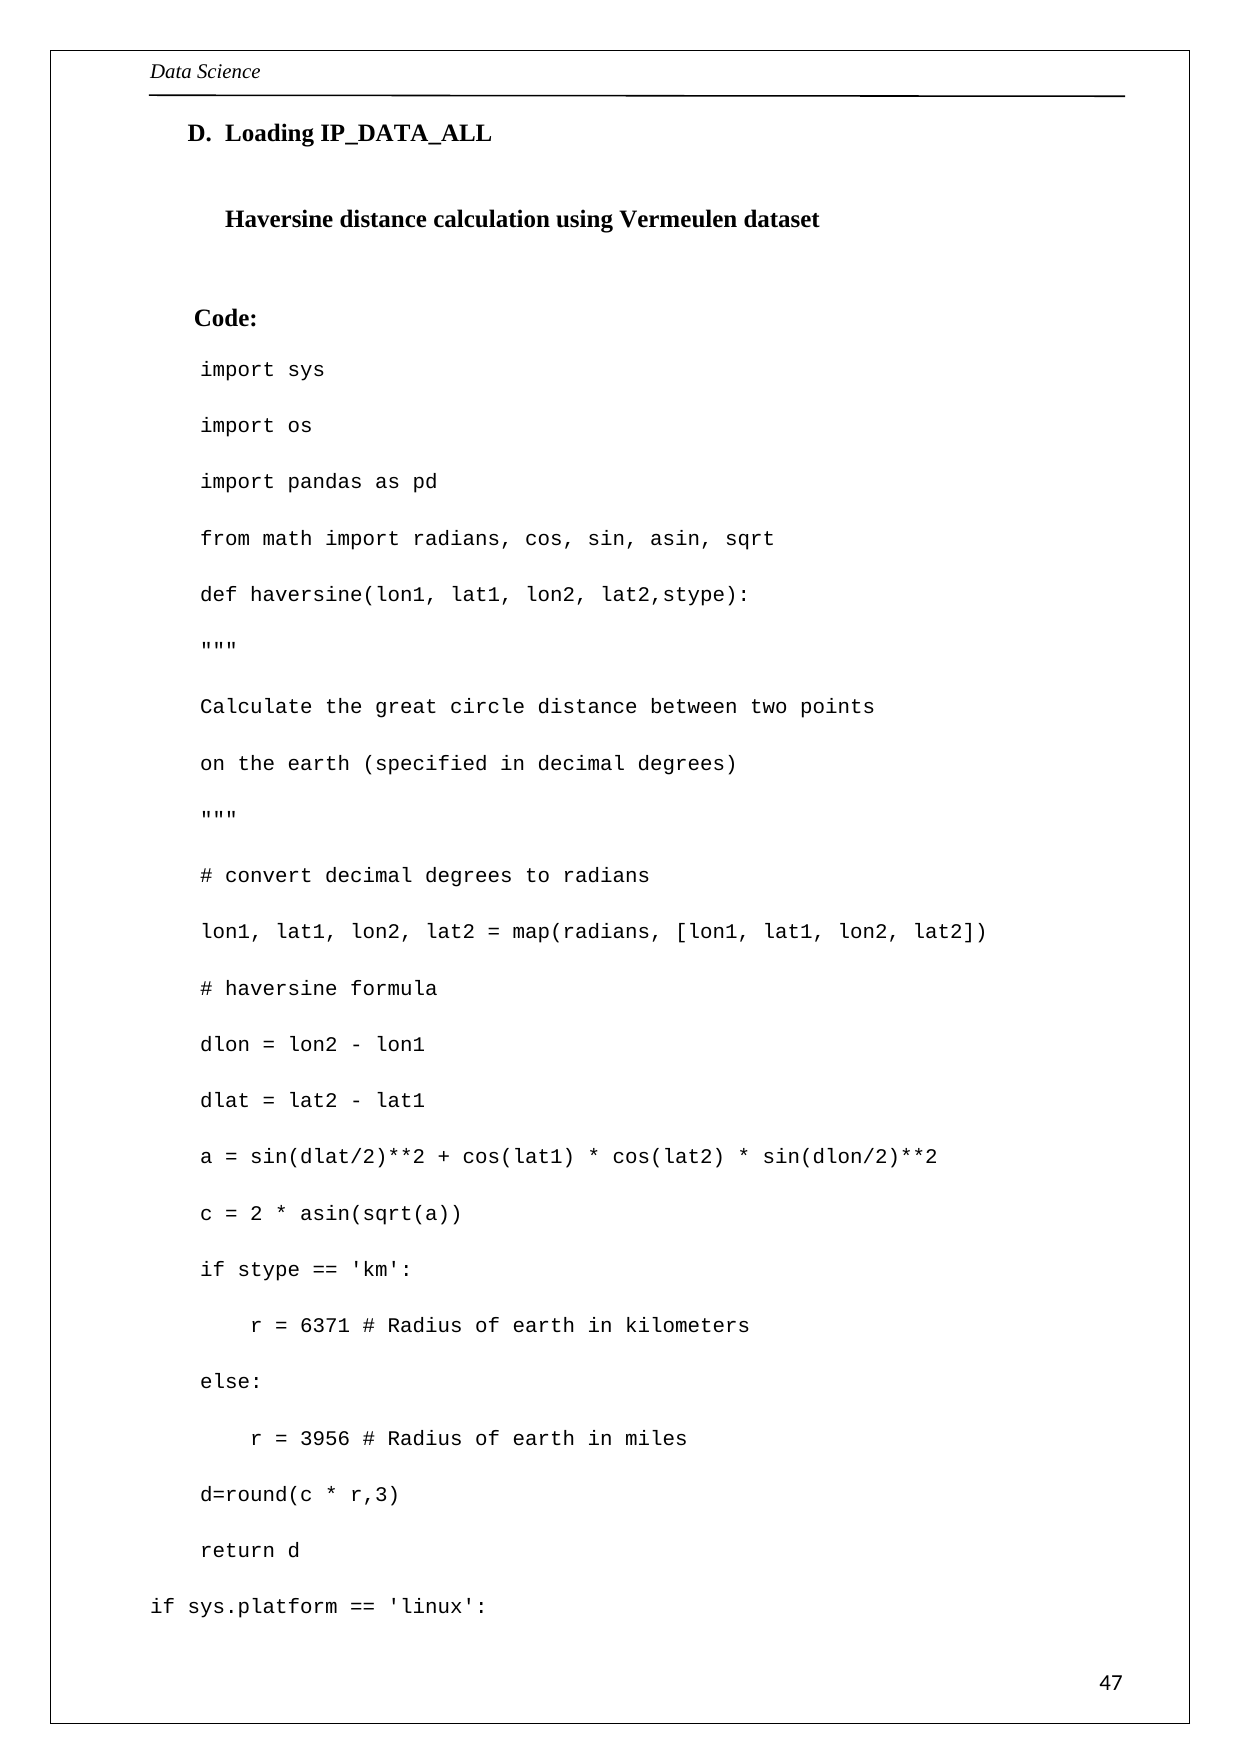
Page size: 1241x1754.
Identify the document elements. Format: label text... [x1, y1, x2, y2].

text lon1, lat1, lon2, lat2 = map(radians, [lon1, lat1, lon2, lat2]) [150, 921, 1122, 945]
text if sys.platform == 'linux': [150, 1596, 1122, 1620]
text import pandas as pd [150, 471, 1122, 495]
text import sys [150, 359, 1122, 382]
text """ [150, 640, 1122, 664]
text import os [150, 415, 1122, 439]
list Loading IP_DATA_ALL [187, 118, 1122, 147]
text dlon = lon2 - lon1 [150, 1034, 1122, 1057]
text """ [150, 809, 1122, 832]
text d=round(c * r,3) [150, 1484, 1122, 1507]
text Code: [150, 303, 1122, 332]
text on the earth (specified in decimal degrees) [150, 752, 1122, 776]
text # convert decimal degrees to radians [150, 865, 1122, 889]
text c = 2 * asin(sqrt(a)) [150, 1202, 1122, 1226]
text return d [150, 1540, 1122, 1564]
text Calculate the great circle distance between two points [150, 696, 1122, 720]
text dlat = lat2 - lat1 [150, 1090, 1122, 1114]
text r = 6371 # Radius of earth in kilometers [150, 1315, 1122, 1339]
text def haversine(lon1, lat1, lon2, lat2,stype): [150, 584, 1122, 607]
text from math import radians, cos, sin, asin, sqrt [150, 527, 1122, 551]
list Haversine distance calculation using Vermeulen dataset [225, 204, 1122, 233]
text r = 3956 # Radius of earth in miles [150, 1427, 1122, 1451]
text else: [150, 1371, 1122, 1395]
text a = sin(dlat/2)**2 + cos(lat1) * cos(lat2) * sin(dlon/2)**2 [150, 1146, 1122, 1170]
text # haversine formula [150, 977, 1122, 1001]
text if stype == 'km': [150, 1259, 1122, 1282]
